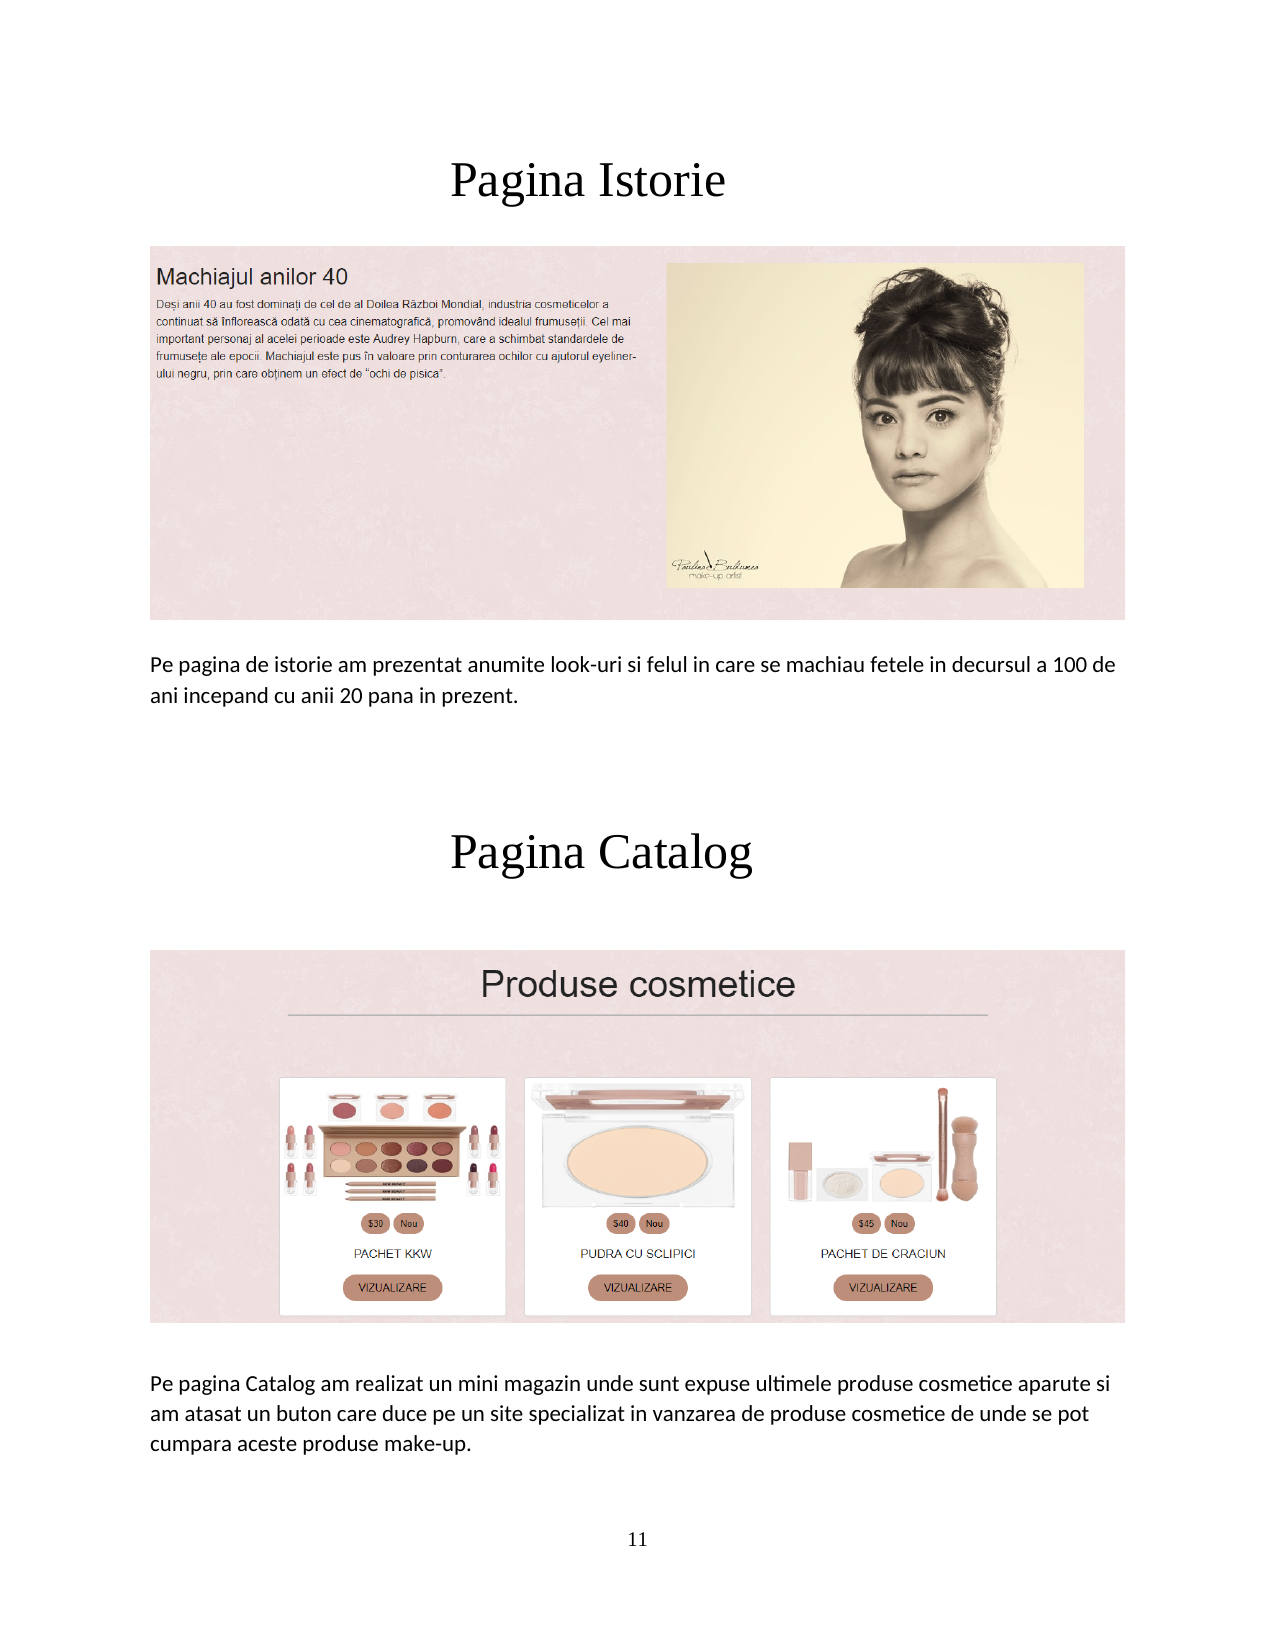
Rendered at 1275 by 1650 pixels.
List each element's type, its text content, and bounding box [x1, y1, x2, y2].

text Pagina Istorie [375, 150, 1125, 207]
text Pe pagina Catalog am realizat un mini magazin unde sunt expuse ultimele produse cosmetice aparute si am atasat un buton care duce pe un site specializat in vanzarea de produse cosmetice de unde se pot cumpara aceste produse make-up. [150, 1369, 1125, 1457]
text Pe pagina de istorie am prezentat anumite look-uri si felul in care se machiau fetele in decursul a 100 de ani incepand cu anii 20 pana in prezent. [150, 651, 1125, 709]
text Pagina Catalog [375, 821, 1125, 879]
picture [150, 950, 1125, 1323]
picture [150, 246, 1125, 620]
